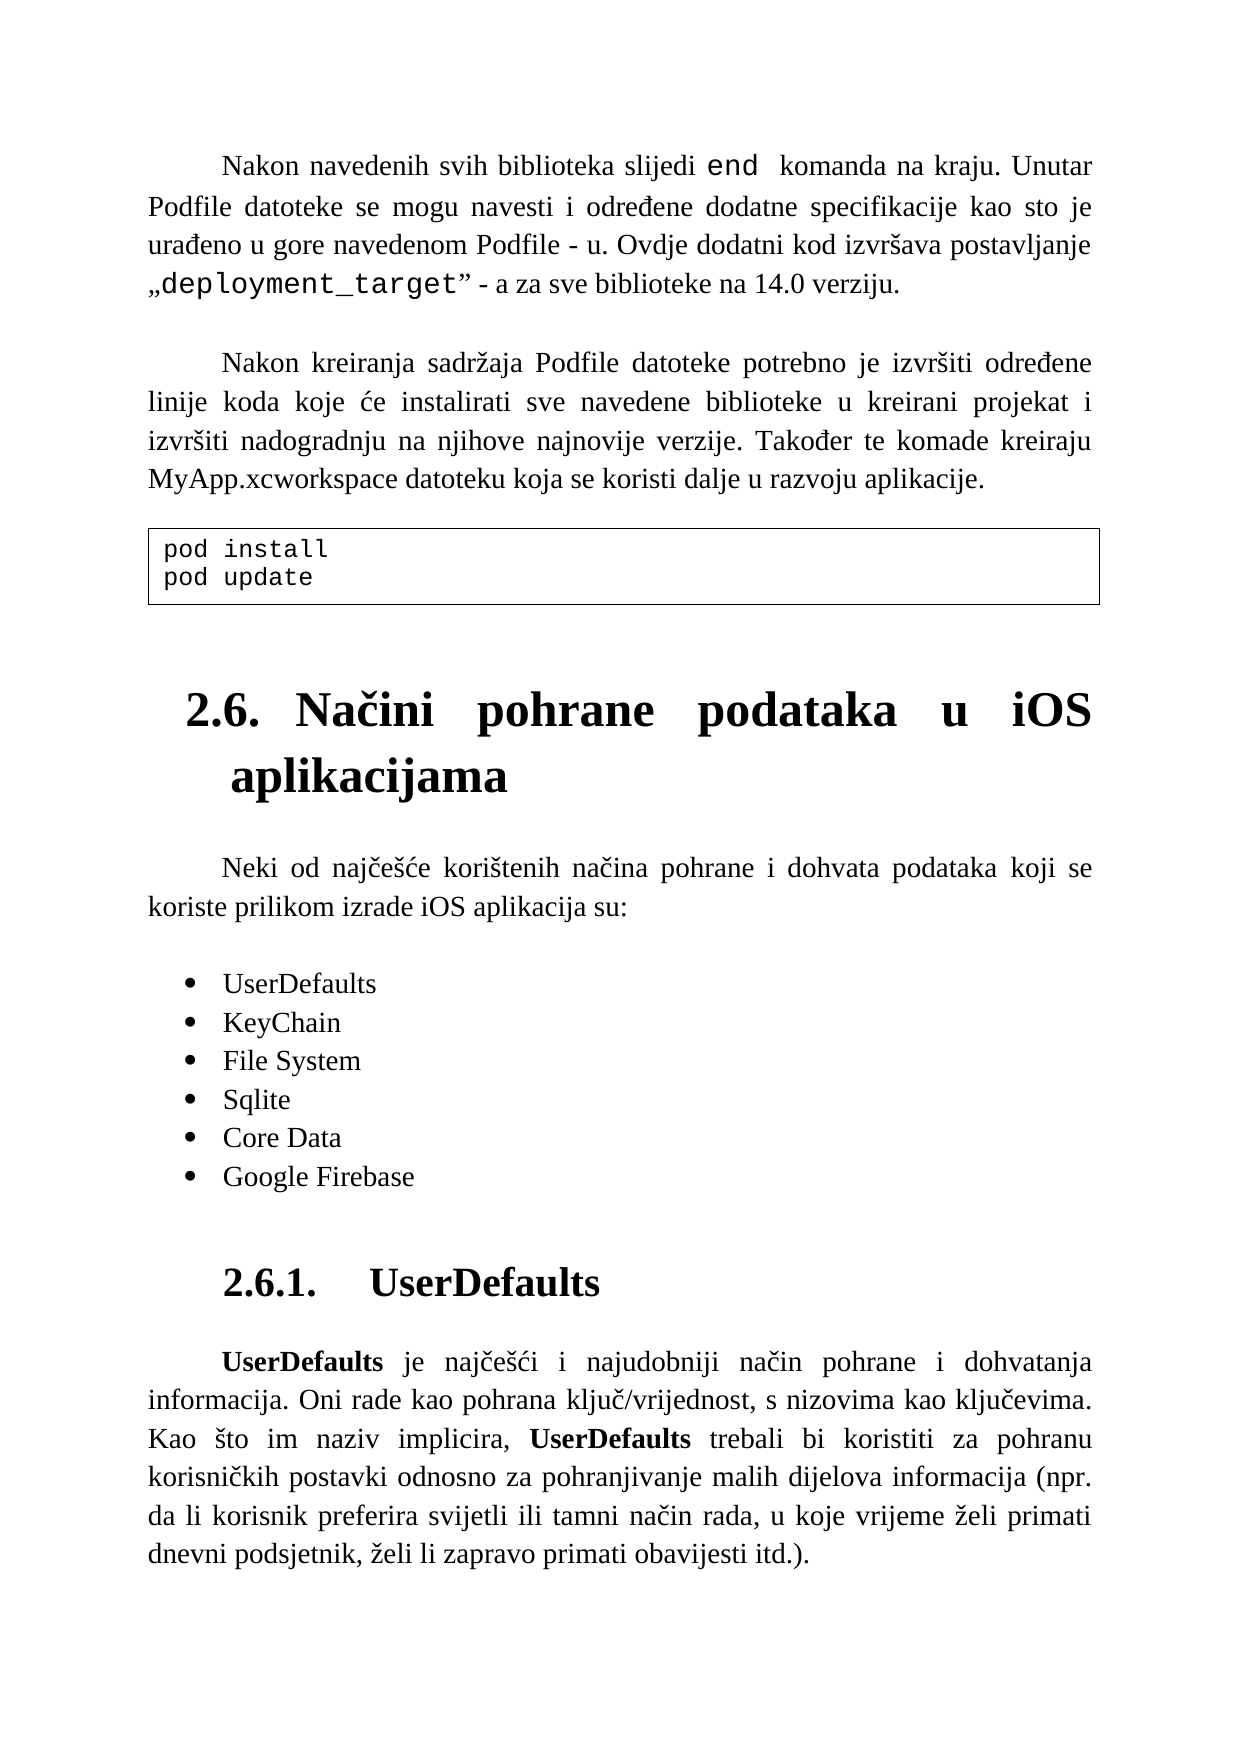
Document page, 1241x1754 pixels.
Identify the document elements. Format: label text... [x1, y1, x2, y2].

list Core Data [185, 1121, 1093, 1154]
list Google Firebase [185, 1159, 1093, 1193]
list File System [185, 1043, 1093, 1077]
list KeyChain [185, 1005, 1093, 1038]
list UserDefaults [185, 966, 1093, 1000]
text Nakon navedenih svih biblioteka slijedi end komanda na kraju. Unutar Podfile datoteke se mogu navesti i određene dodatne specifikacije kao sto je urađeno u gore navedenom Podfile - u. Ovdje dodatni kod izvršava postavljanje „deployment_target” - a za sve biblioteke na 14.0 verziju. [148, 148, 1093, 302]
subtitle Načini pohrane podataka u iOS aplikacijama [185, 680, 1093, 803]
text UserDefaults je najčešći i najudobniji način pohrane i dohvatanja informacija. Oni rade kao pohrana ključ/vrijednost, s nizovima kao ključevima. Kao što im naziv implicira, UserDefaults trebali bi koristiti za pohranu korisničkih postavki odnosno za pohranjivanje malih dijelova informacija (npr. da li korisnik preferira svijetli ili tamni način rada, u koje vrijeme želi primati dnevni podsjetnik, želi li zapravo primati obavijesti itd.). [148, 1344, 1093, 1570]
text Neki od najčešće korištenih načina pohrane i dohvata podataka koji se koriste prilikom izrade iOS aplikacija su: [148, 850, 1093, 922]
list Sqlite [185, 1082, 1093, 1116]
subtitle UserDefaults [223, 1257, 1093, 1305]
text Nakon kreiranja sadržaja Podfile datoteke potrebno je izvršiti određene linije koda koje će instalirati sve navedene biblioteke u kreirani projekat i izvršiti nadogradnju na njihove najnovije verzije. Također te komade kreiraju MyApp.xcworkspace datoteku koja se koristi dalje u razvoju aplikacije. [148, 346, 1093, 495]
